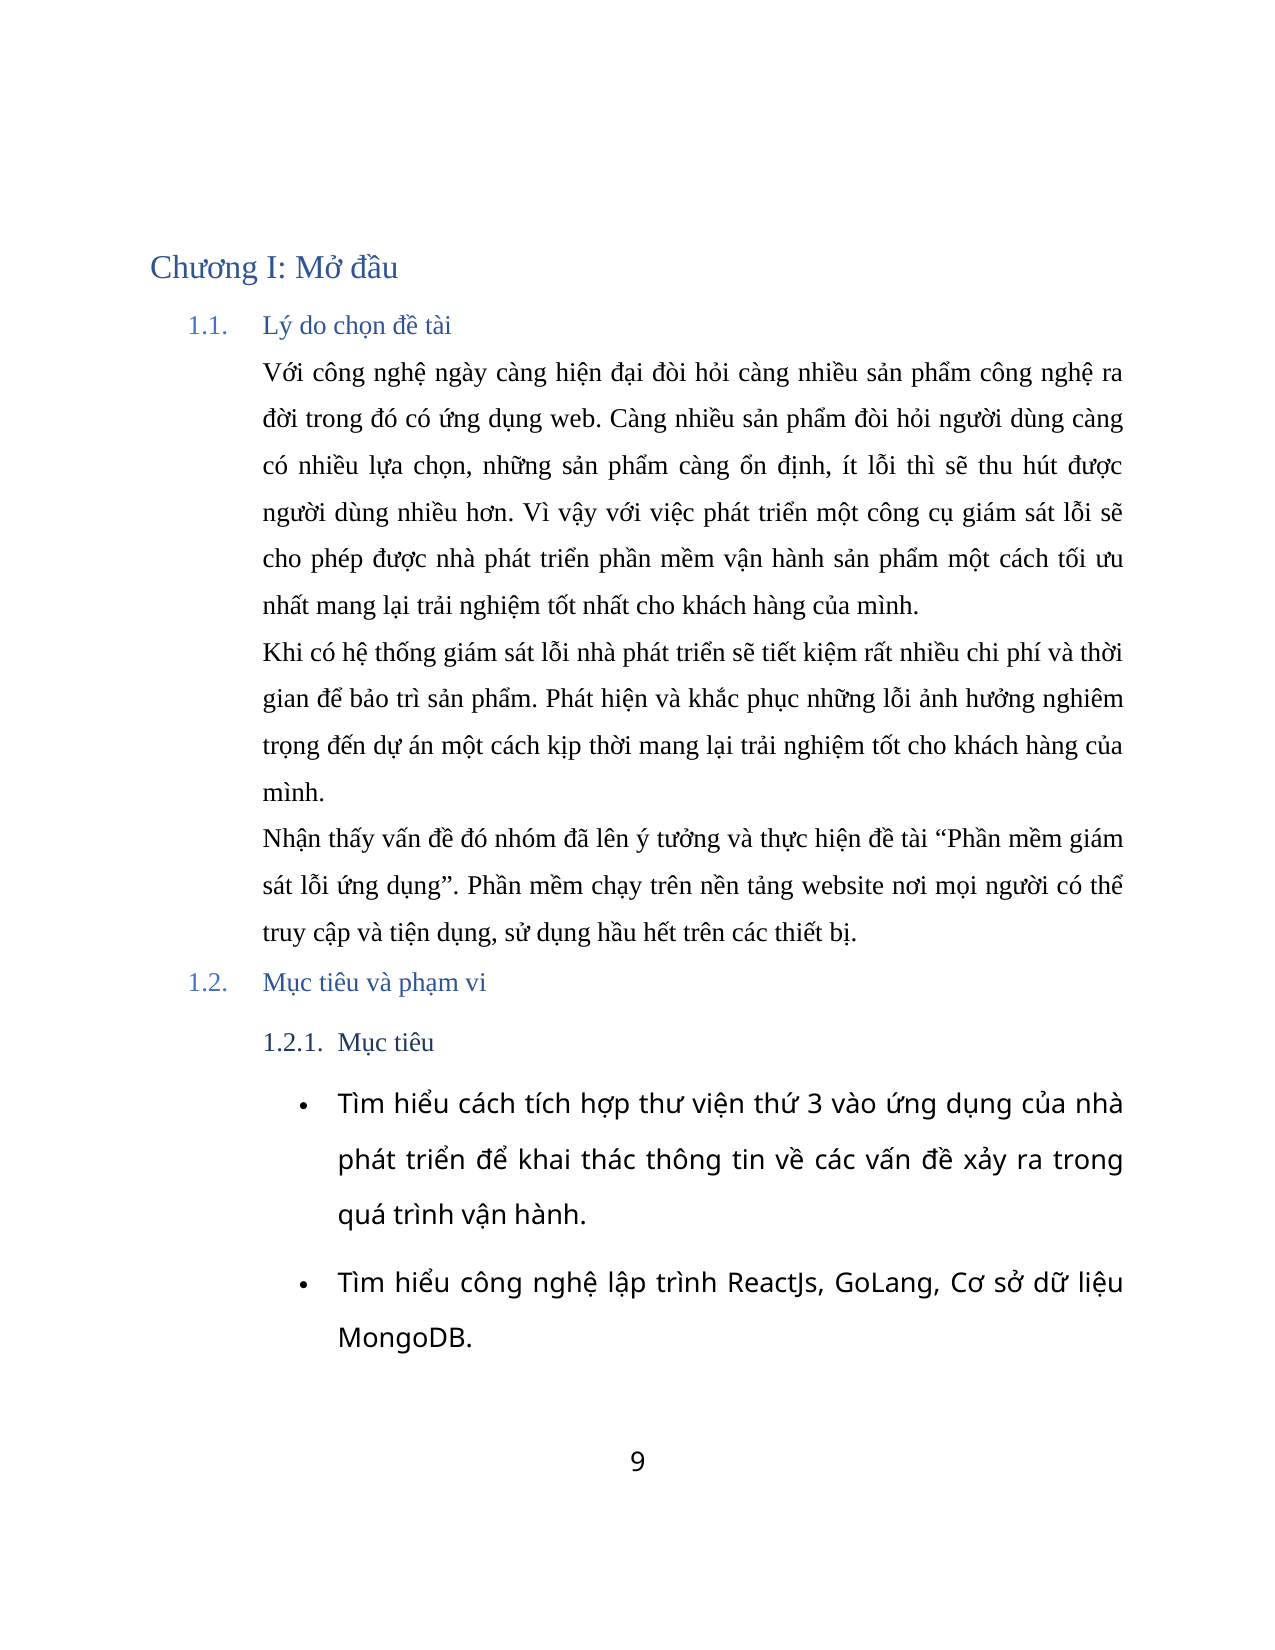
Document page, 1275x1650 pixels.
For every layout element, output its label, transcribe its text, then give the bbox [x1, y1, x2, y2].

list Tìm hiểu công nghệ lập trình ReactJs, GoLang, Cơ sở dữ liệu MongoDB. [300, 1263, 1125, 1356]
subtitle Chương I: Mở đầu [150, 247, 1125, 286]
subtitle Mục tiêu và phạm vi [187, 967, 1125, 998]
subtitle Lý do chọn đề tài [187, 309, 1125, 340]
text Nhận thấy vấn đề đó nhóm đã lên ý tưởng và thực hiện đề tài “Phần mềm giám sát lỗi ứng dụng”. Phần mềm chạy trên nền tảng website nơi mọi người có thể truy cập và tiện dụng, sử dụng hầu hết trên các thiết bị. [262, 822, 1125, 947]
text Với công nghệ ngày càng hiện đại đòi hỏi càng nhiều sản phẩm công nghệ ra đời trong đó có ứng dụng web. Càng nhiều sản phẩm đòi hỏi người dùng càng có nhiều lựa chọn, những sản phẩm càng ổn định, ít lỗi thì sẽ thu hút được người dùng nhiều hơn. Vì vậy với việc phát triển một công cụ giám sát lỗi sẽ cho phép được nhà phát triển phần mềm vận hành sản phẩm một cách tối ưu nhất mang lại trải nghiệm tốt nhất cho khách hàng của mình. [262, 356, 1125, 620]
subtitle Mục tiêu [262, 1026, 1125, 1057]
text Khi có hệ thống giám sát lỗi nhà phát triển sẽ tiết kiệm rất nhiều chi phí và thời gian để bảo trì sản phẩm. Phát hiện và khắc phục những lỗi ảnh hưởng nghiêm trọng đến dự án một cách kịp thời mang lại trải nghiệm tốt cho khách hàng của mình. [262, 636, 1125, 807]
list Tìm hiểu cách tích hợp thư viện thứ 3 vào ứng dụng của nhà phát triển để khai thác thông tin về các vấn đề xảy ra trong quá trình vận hành. [300, 1085, 1125, 1232]
